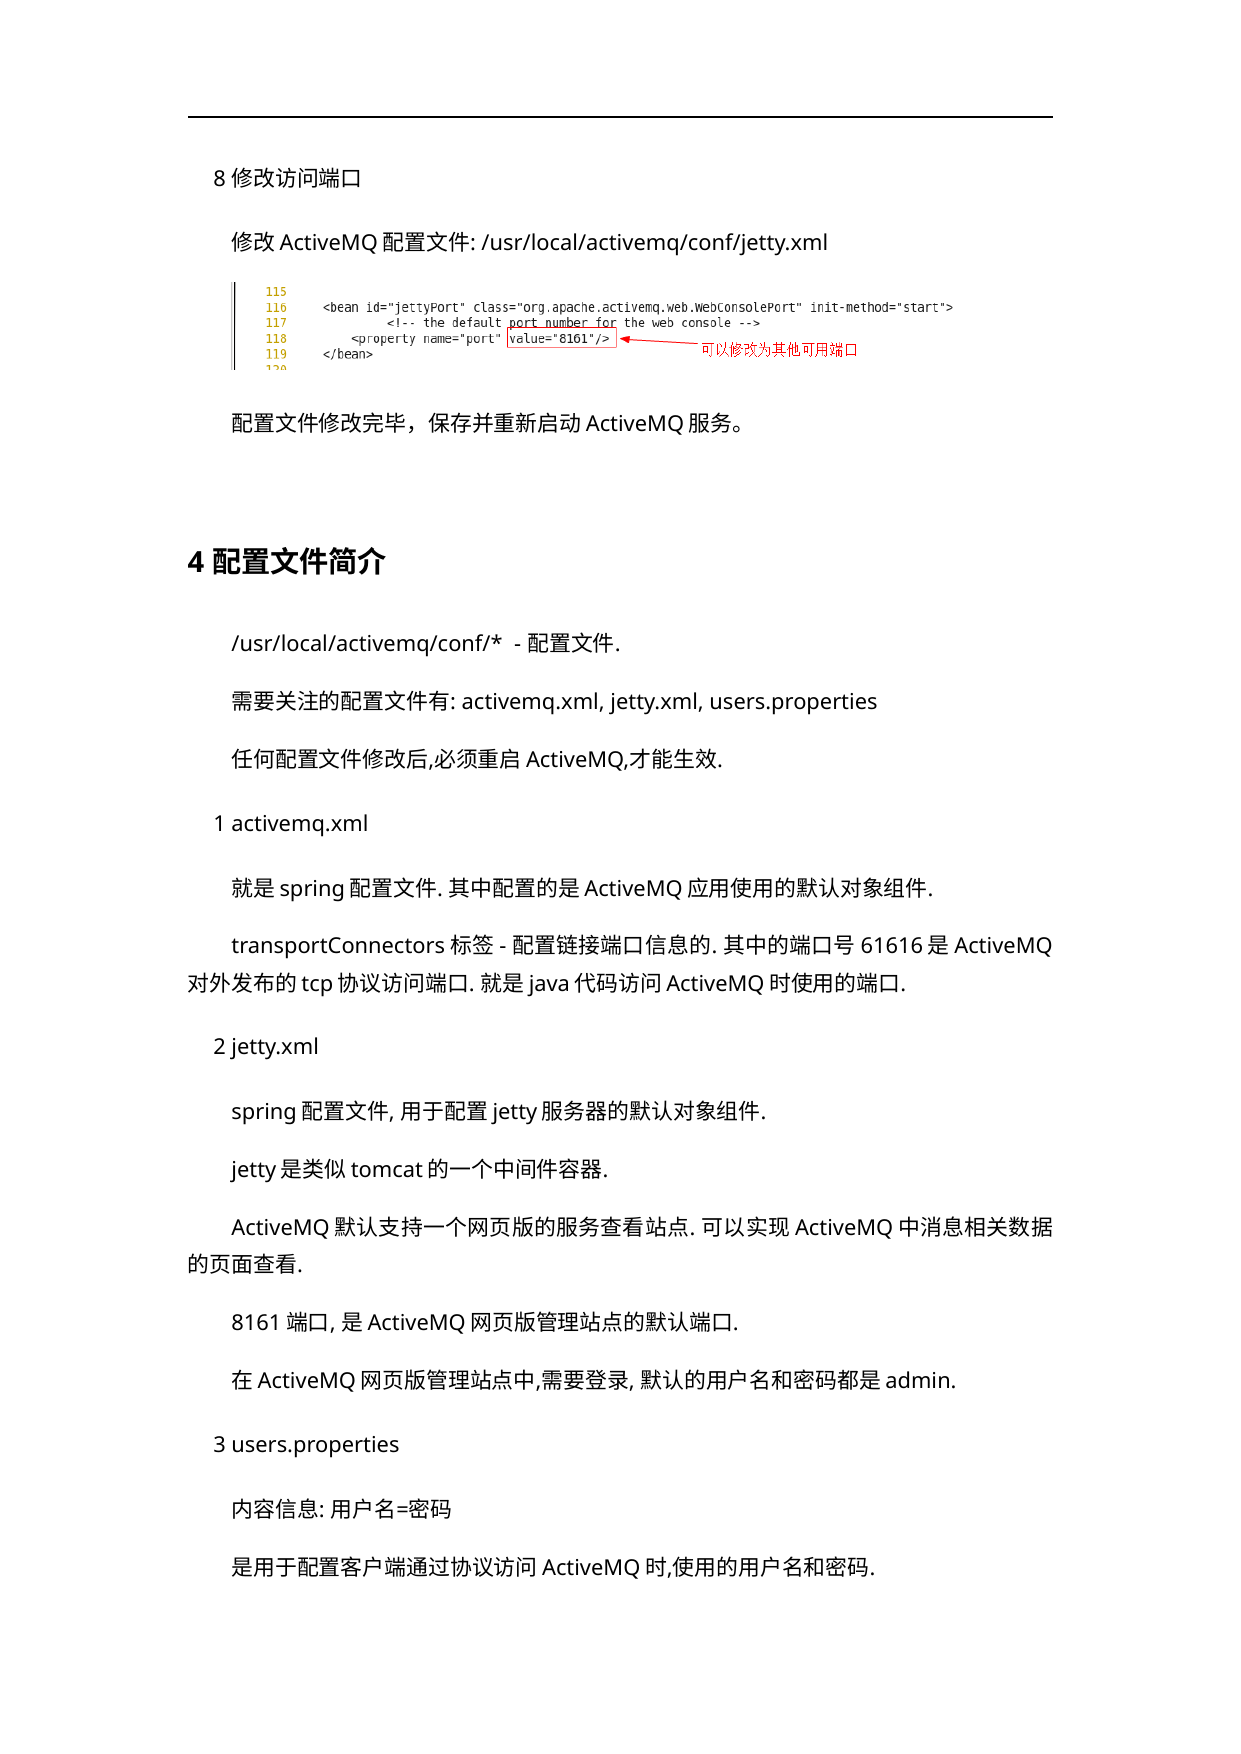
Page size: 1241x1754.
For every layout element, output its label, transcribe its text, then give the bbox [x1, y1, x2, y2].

subtitle jetty.xml [187, 1030, 1053, 1062]
subtitle 修改访问端口 [187, 161, 1053, 193]
subtitle users.properties [187, 1427, 1053, 1460]
picture [231, 282, 1097, 370]
text 8161端口, 是ActiveMQ网页版管理站点的默认端口. [187, 1305, 1053, 1338]
subtitle 配置文件简介 [187, 527, 1053, 592]
text 内容信息: 用户名=密码 [187, 1491, 1053, 1524]
text 就是spring配置文件. 其中配置的是ActiveMQ应用使用的默认对象组件. [187, 870, 1053, 903]
text /usr/local/activemq/conf/* - 配置文件. [187, 626, 1053, 658]
text jetty是类似tomcat的一个中间件容器. [187, 1152, 1053, 1184]
text transportConnectors标签 - 配置链接端口信息的. 其中的端口号61616是ActiveMQ对外发布的tcp协议访问端口. 就是java代码访问ActiveMQ时使用的端口. [187, 928, 1053, 998]
text ActiveMQ默认支持一个网页版的服务查看站点. 可以实现ActiveMQ中消息相关数据的页面查看. [187, 1210, 1053, 1279]
text 在ActiveMQ网页版管理站点中,需要登录, 默认的用户名和密码都是admin. [187, 1363, 1053, 1396]
text spring配置文件, 用于配置jetty服务器的默认对象组件. [187, 1094, 1053, 1126]
text 需要关注的配置文件有: activemq.xml, jetty.xml, users.properties [187, 684, 1053, 716]
text 是用于配置客户端通过协议访问ActiveMQ时,使用的用户名和密码. [187, 1549, 1053, 1582]
text 修改ActiveMQ配置文件: /usr/local/activemq/conf/jetty.xml [187, 225, 1053, 257]
text 配置文件修改完毕，保存并重新启动ActiveMQ服务。 [187, 406, 1053, 438]
text 任何配置文件修改后,必须重启ActiveMQ,才能生效. [187, 742, 1053, 774]
subtitle activemq.xml [187, 806, 1053, 839]
